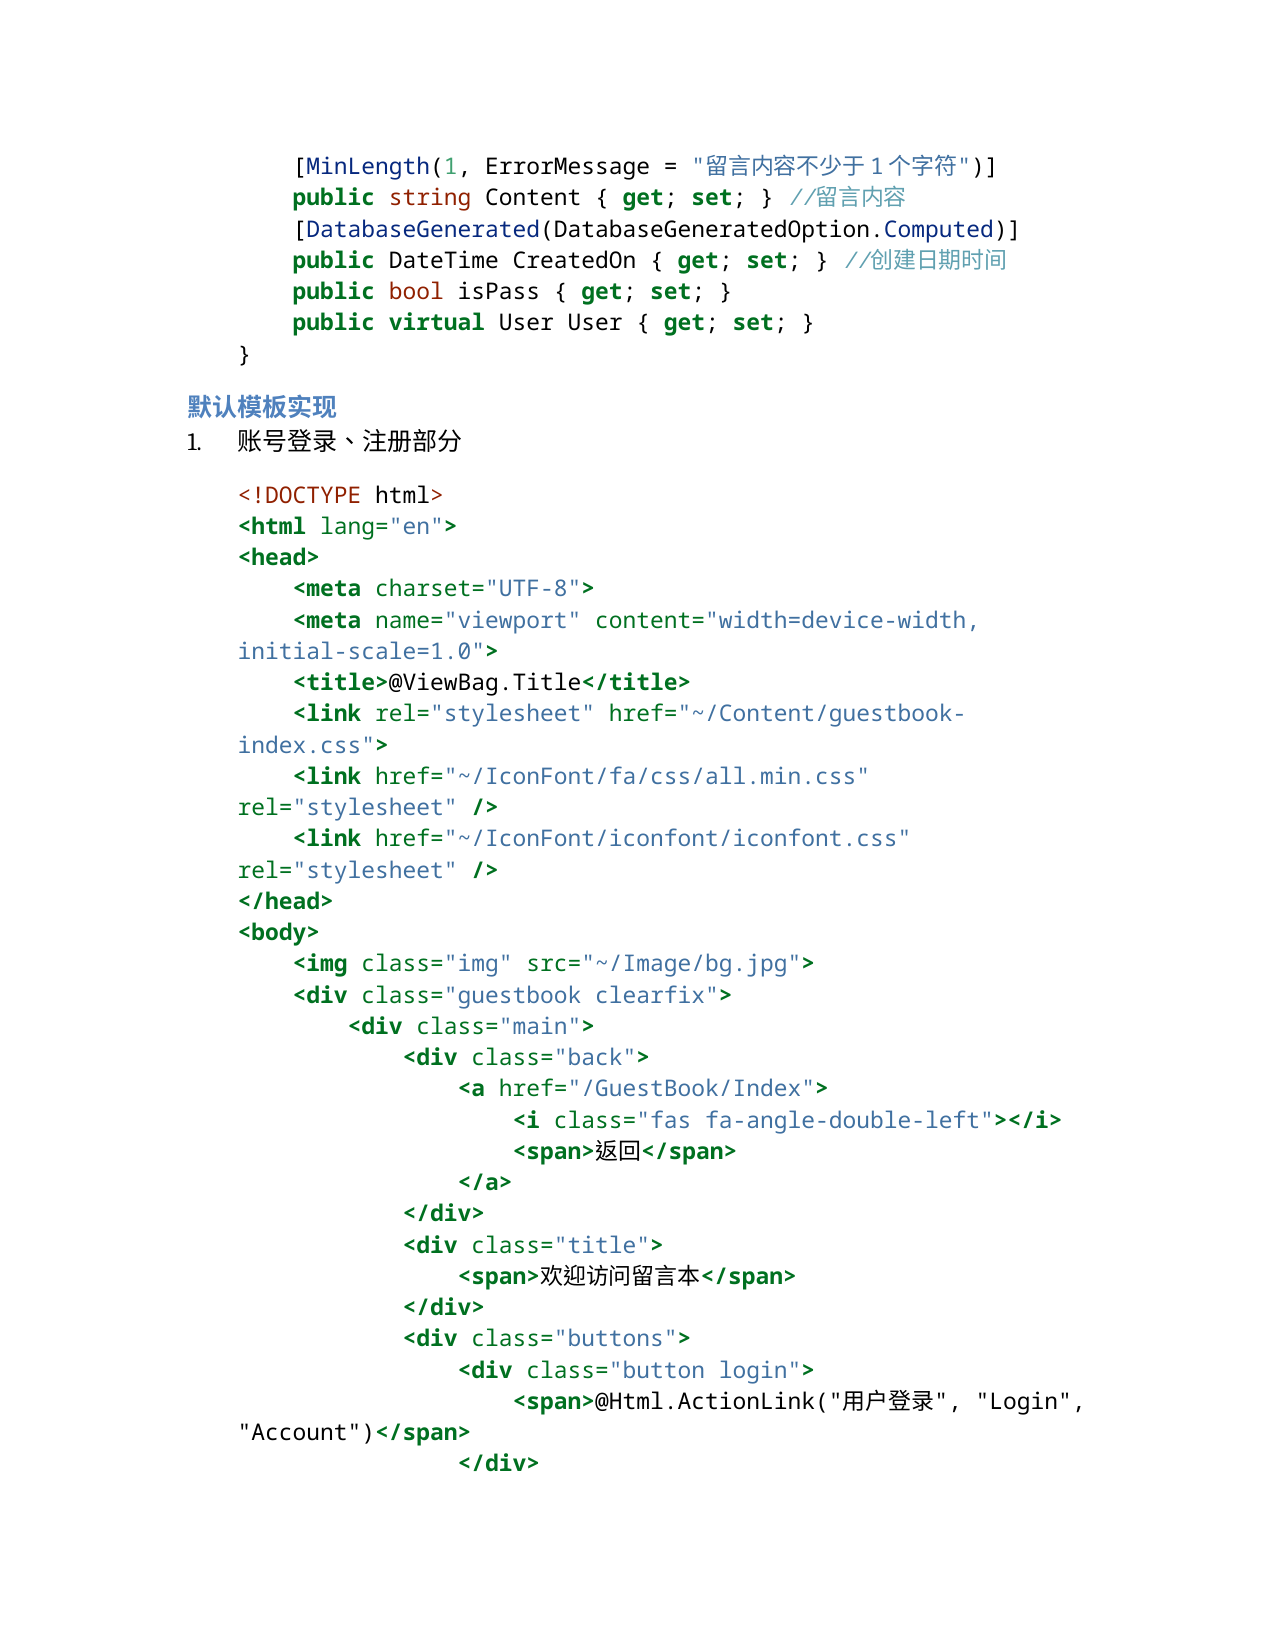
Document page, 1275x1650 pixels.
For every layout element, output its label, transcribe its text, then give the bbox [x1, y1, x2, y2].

subtitle 默认模板实现 [187, 389, 1087, 424]
list 账号登录、注册部分 [187, 424, 1087, 458]
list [187, 150, 1087, 369]
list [187, 478, 1087, 1478]
